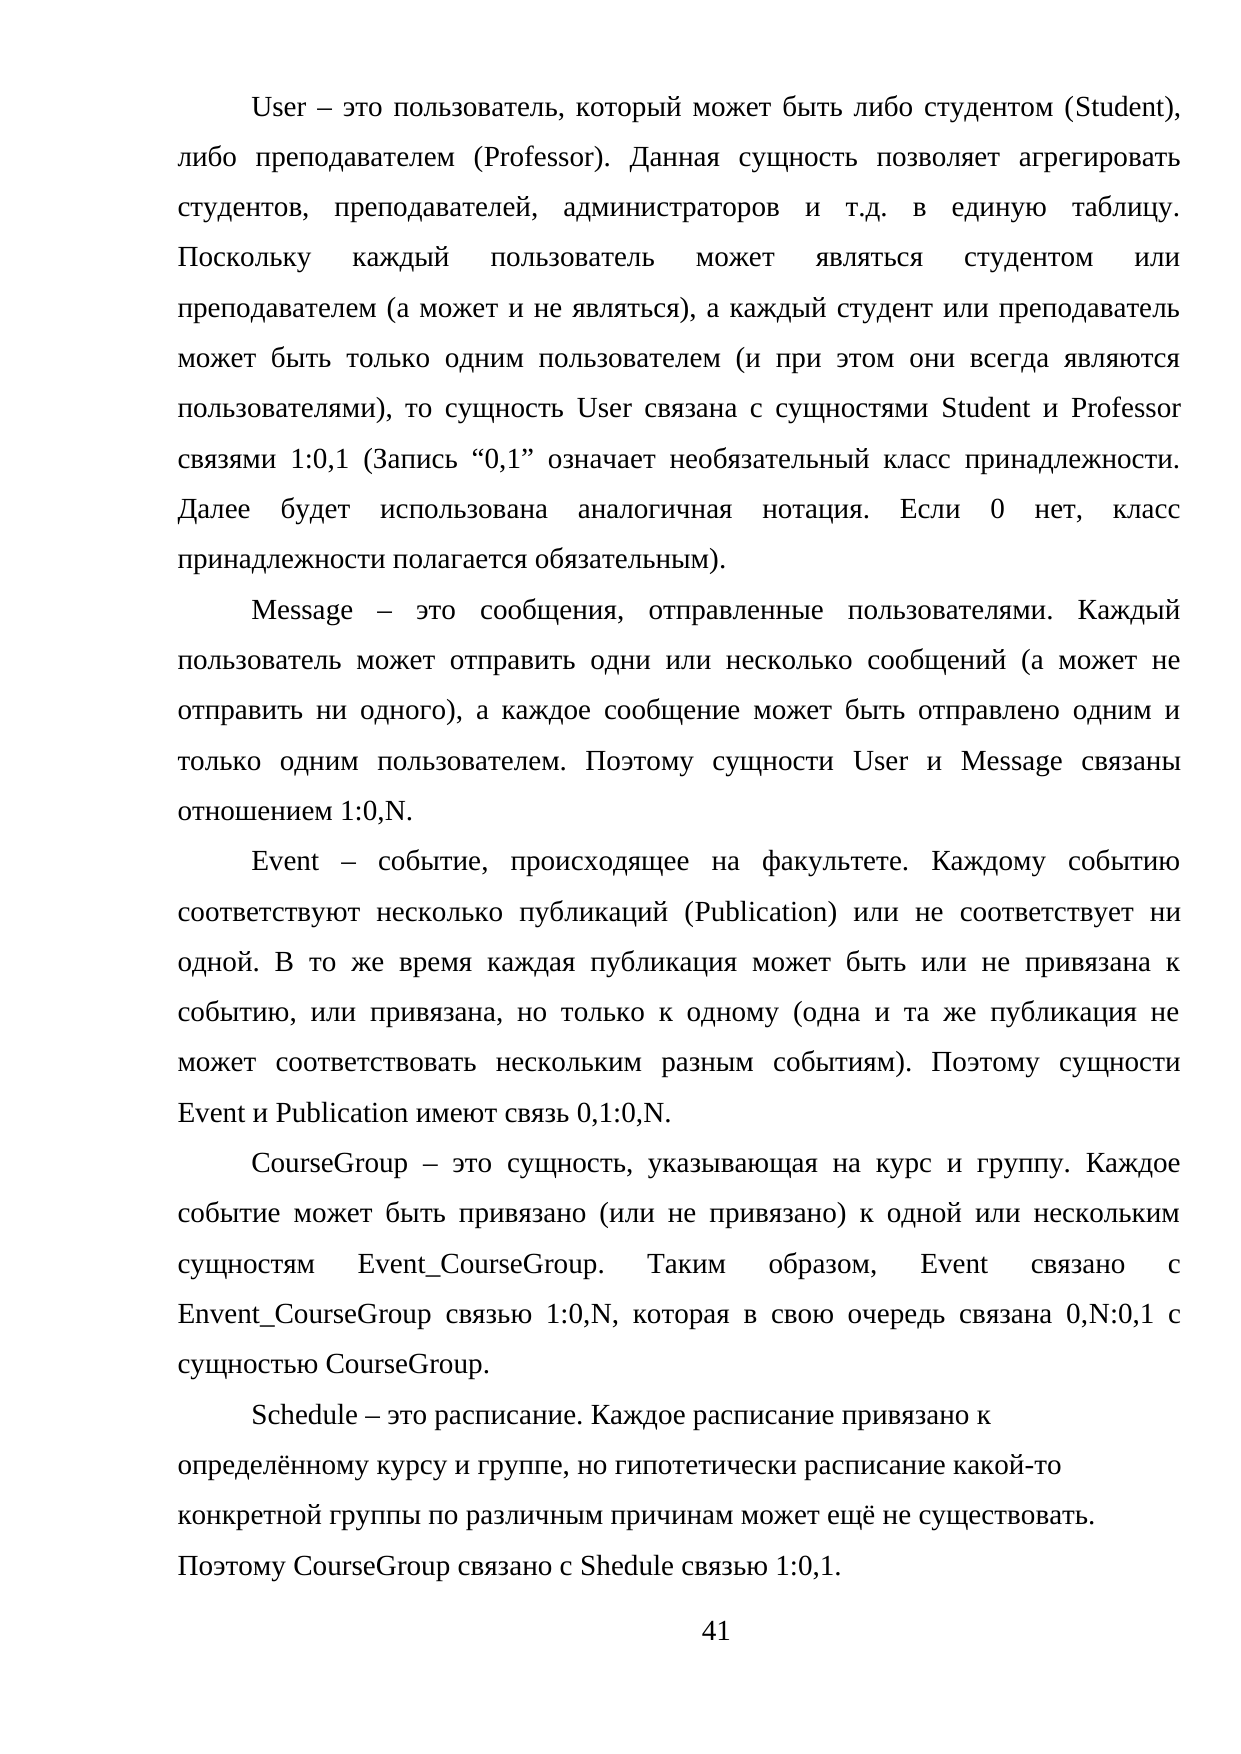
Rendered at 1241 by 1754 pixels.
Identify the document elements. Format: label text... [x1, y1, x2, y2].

text Event – событие, происходящее на факультете. Каждому событию соответствуют несколько публикаций (Publication) или не соответствует ни одной. В то же время каждая публикация может быть или не привязана к событию, или привязана, но только к одному (одна и та же публикация не может соответствовать нескольким разным событиям). Поэтому сущности Event и Publication имеют связь 0,1:0,N. [177, 843, 1181, 1128]
text User – это пользователь, который может быть либо студентом (Student), либо преподавателем (Professor). Данная сущность позволяет агрегировать студентов, преподавателей, администраторов и т.д. в единую таблицу. Поскольку каждый пользователь может являться студентом или преподавателем (а может и не являться), а каждый студент или преподаватель может быть только одним пользователем (и при этом они всегда являются пользователями), то сущность User связана с сущностями Student и Professor связями 1:0,1 (Запись “0,1” означает необязательный класс принадлежности. Далее будет использована аналогичная нотация. Если 0 нет, класс принадлежности полагается обязательным). [177, 89, 1181, 575]
text Message – это сообщения, отправленные пользователями. Каждый пользователь может отправить одни или несколько сообщений (а может не отправить ни одного), а каждое сообщение может быть отправлено одним и только одним пользователем. Поэтому сущности User и Message связаны отношением 1:0,N. [177, 592, 1181, 827]
text CourseGroup – это сущность, указывающая на курс и группу. Каждое событие может быть привязано (или не привязано) к одной или нескольким сущностям Event_CourseGroup. Таким образом, Event связано с Envent_CourseGroup связью 1:0,N, которая в свою очередь связана 0,N:0,1 с сущностью CourseGroup. [177, 1145, 1181, 1380]
text Schedule – это расписание. Каждое расписание привязано к определённому курсу и группе, но гипотетически расписание какой-то конкретной группы по различным причинам может ещё не существовать. Поэтому CourseGroup связано с Shedule связью 1:0,1. [177, 1397, 1181, 1581]
